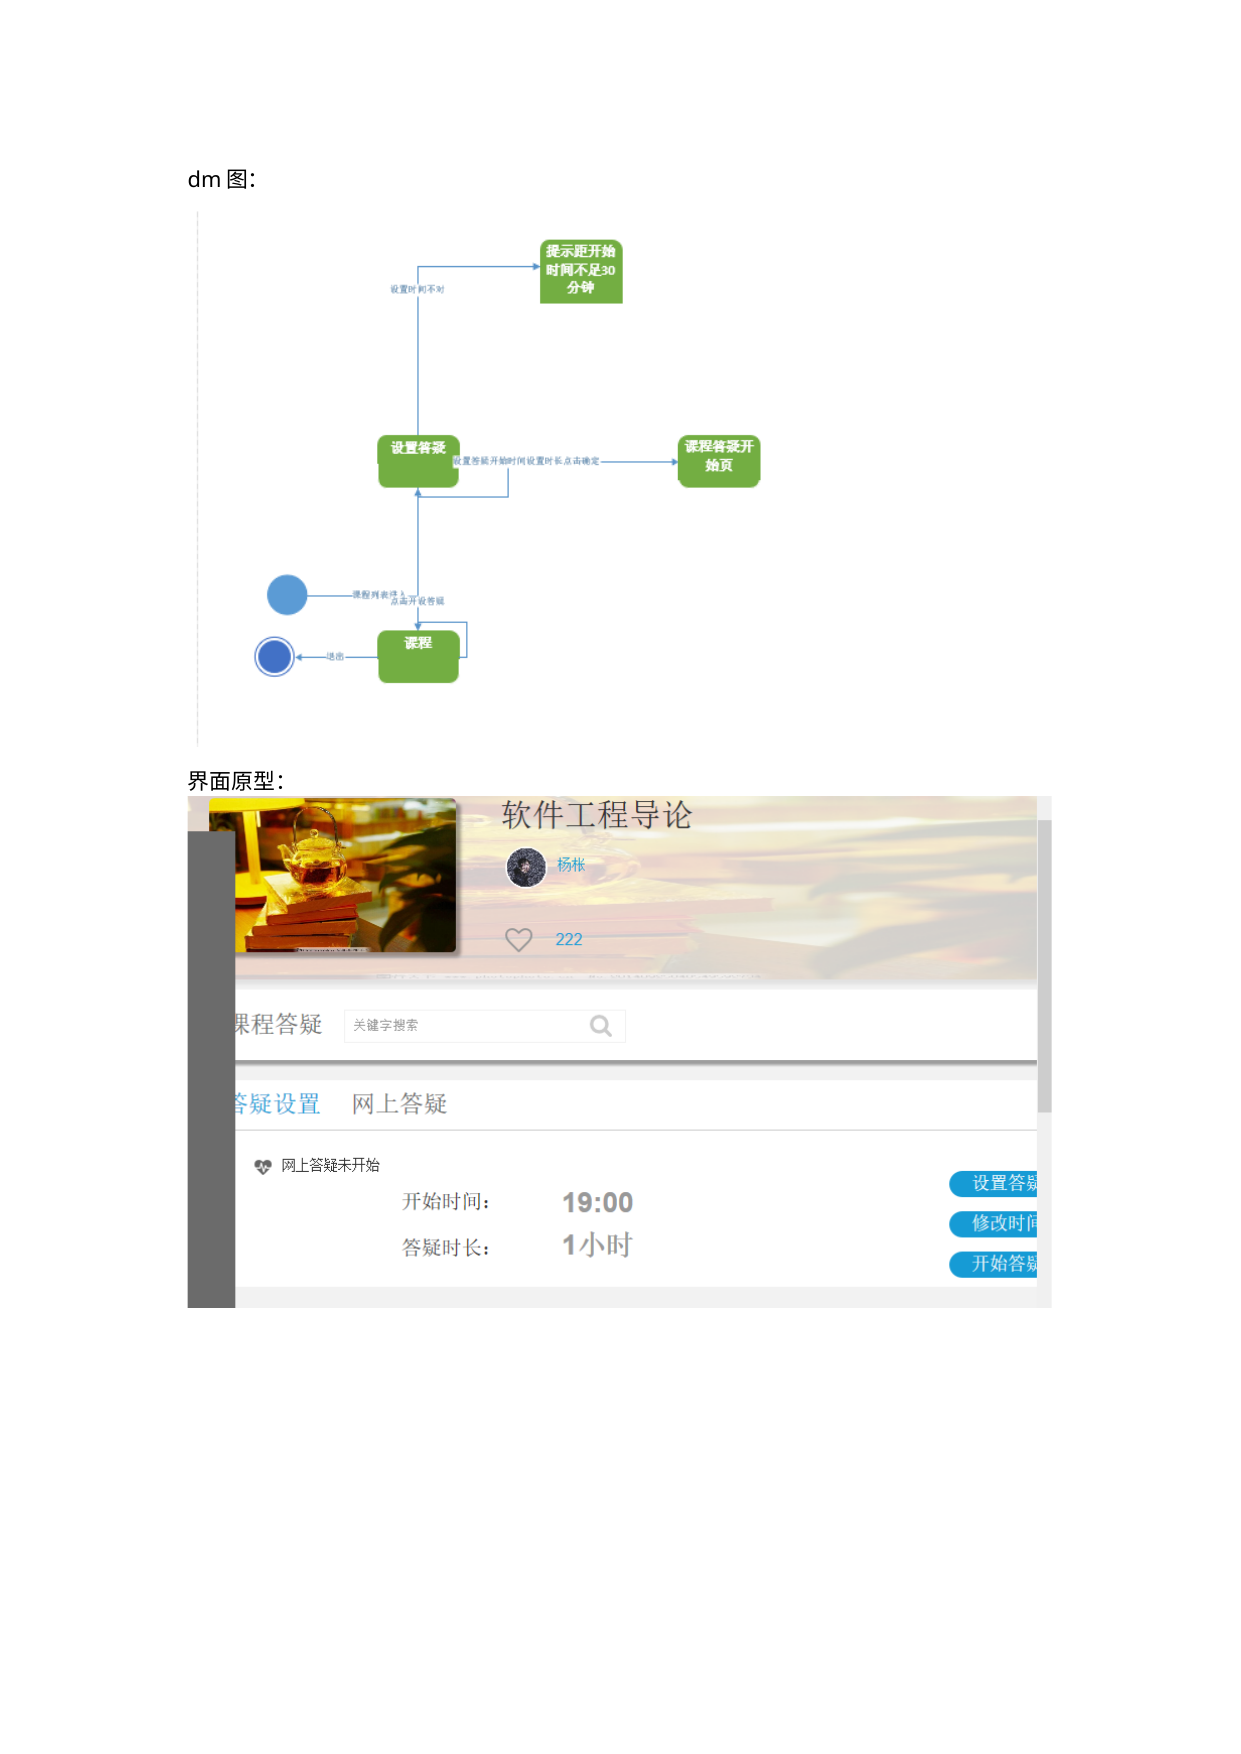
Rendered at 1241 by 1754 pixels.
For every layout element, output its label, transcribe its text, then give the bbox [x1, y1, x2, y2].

text 界面原型： [187, 764, 1053, 796]
picture [187, 796, 1052, 1308]
picture [187, 211, 812, 747]
subtitle dm图： [187, 162, 1053, 194]
